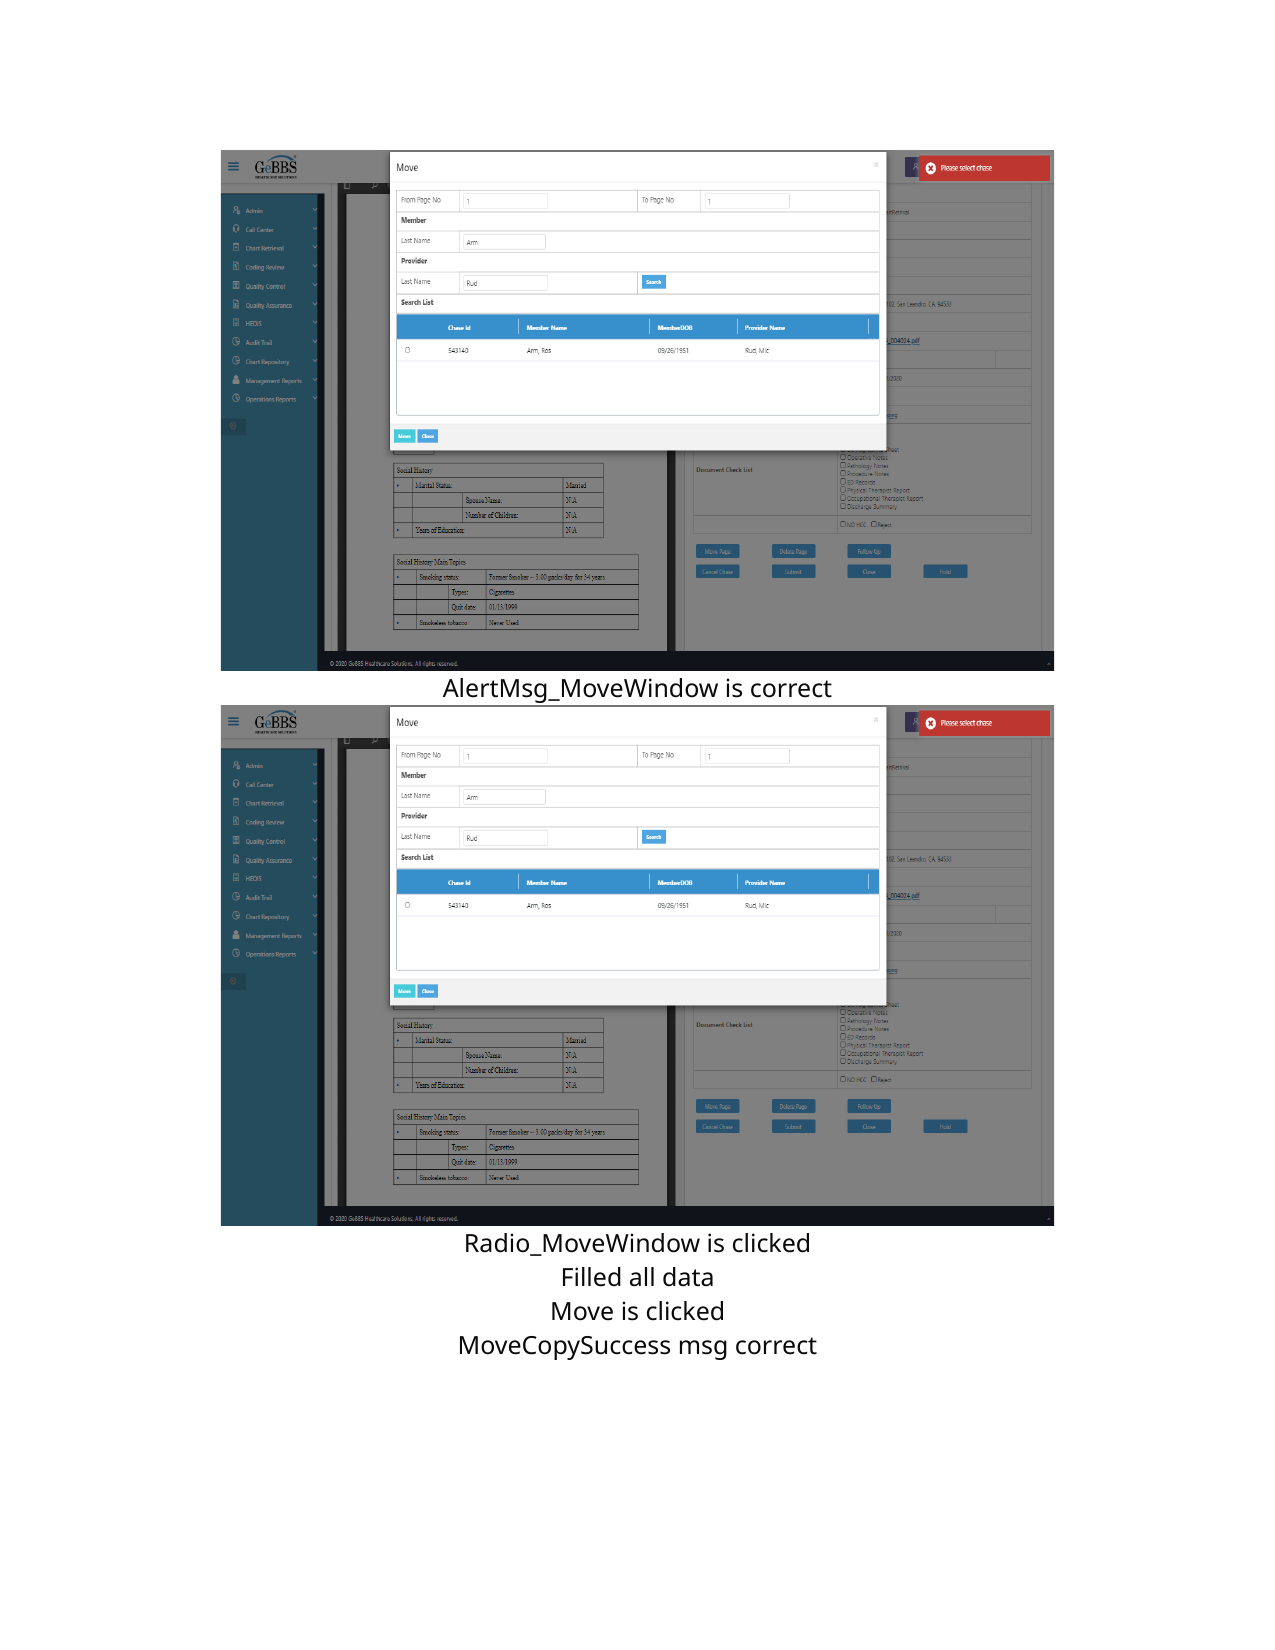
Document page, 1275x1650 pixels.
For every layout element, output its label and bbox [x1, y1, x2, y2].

picture [220, 150, 1055, 671]
picture [220, 705, 1055, 1226]
text [150, 150, 1125, 1362]
